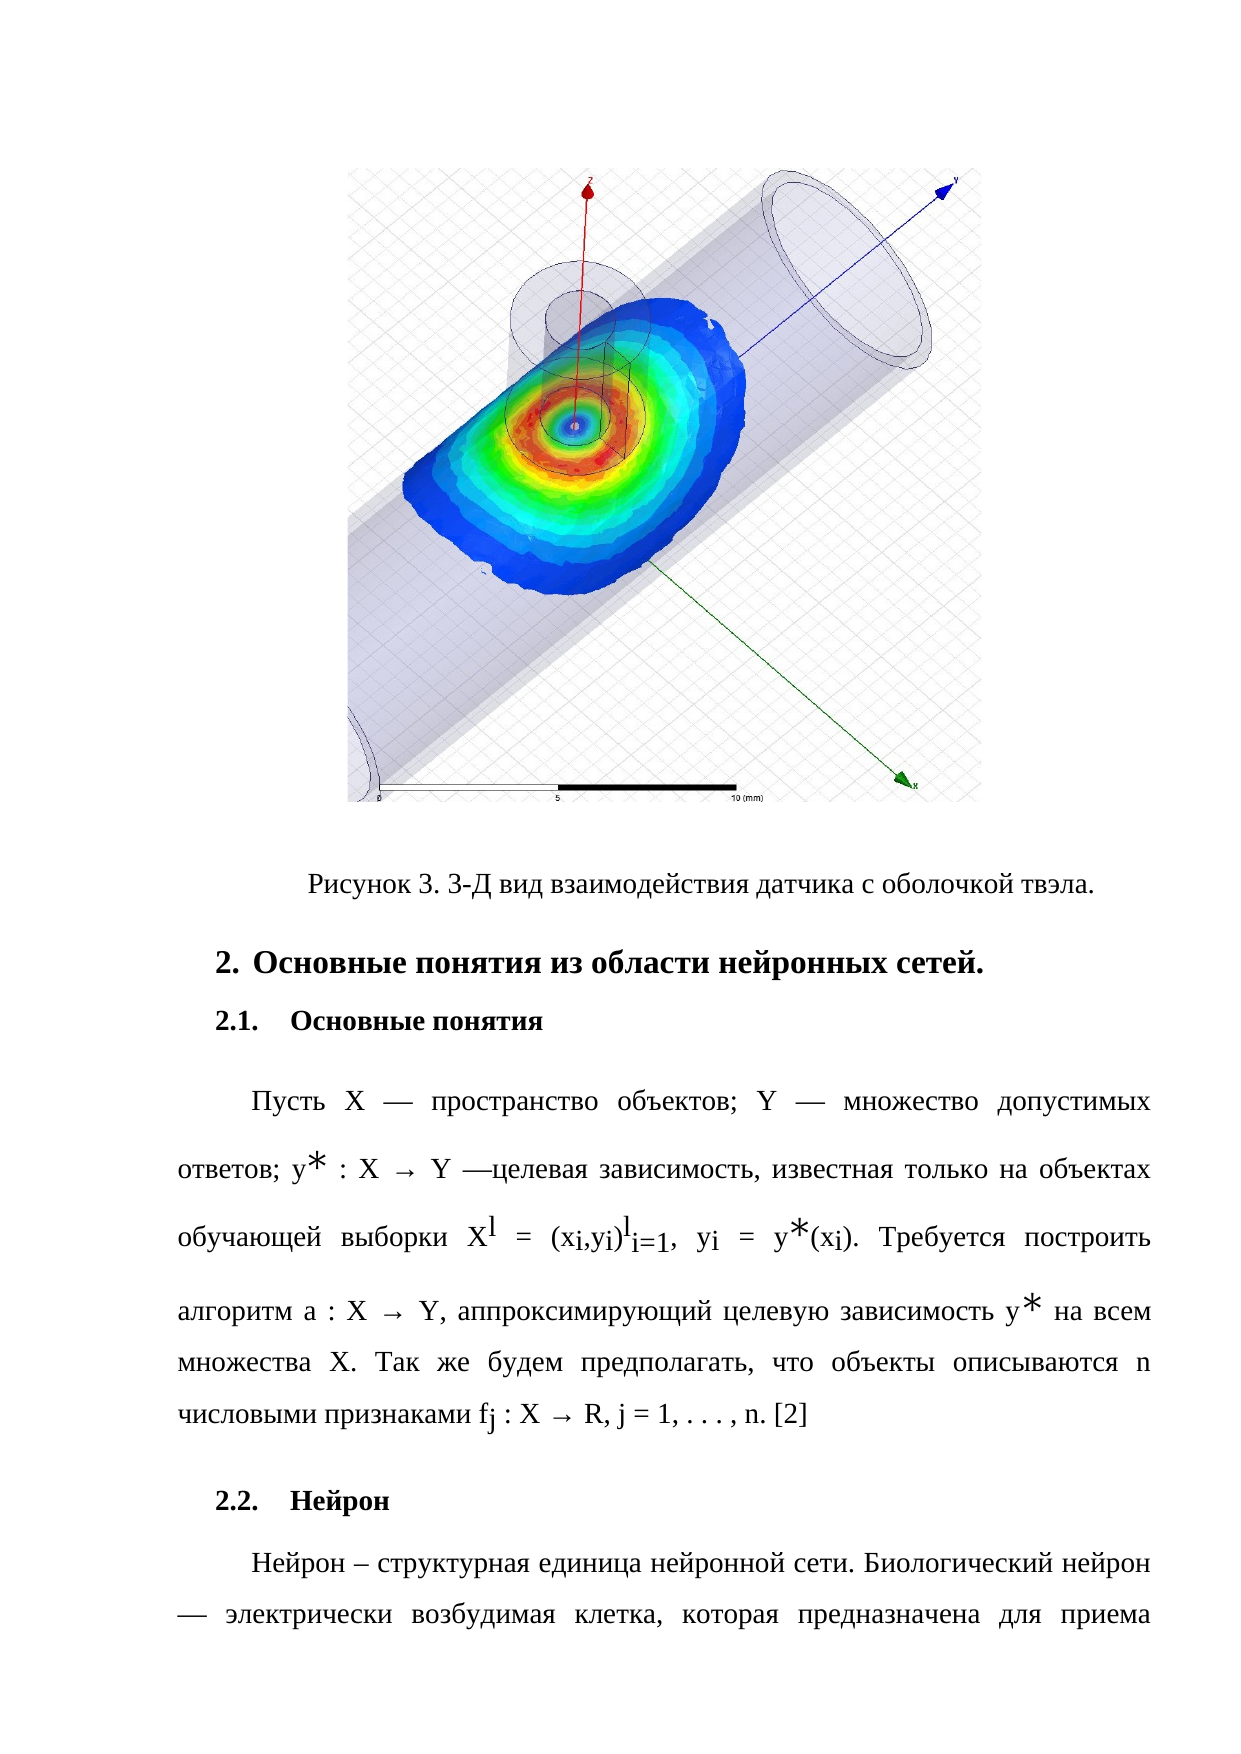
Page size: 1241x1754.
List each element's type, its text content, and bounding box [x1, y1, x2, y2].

picture [347, 168, 982, 802]
subtitle Основные понятия [215, 1003, 1152, 1037]
subtitle Основные понятия из области нейронных сетей. [215, 942, 1152, 980]
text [177, 1546, 1152, 1629]
text Пусть X — пространство объектов; Y — множество допустимых ответов; y∗ : X → Y —целевая зависимость, известная только на объектах обучающей выборки Xl = (xi,yi)li=1, yi = y∗(xi). Требуется построить алгоритм a : X → Y, аппроксимирующий целевую зависимость y∗ на всем множества X. Так же будем предполагать, что объекты описываются n числовыми признаками fj : X → R, j = 1, . . . , n. [2] [177, 1083, 1152, 1434]
subtitle Нейрон [215, 1483, 1152, 1516]
text Рисунок 3. 3-Д вид взаимодействия датчика с оболочкой твэла. [177, 867, 1152, 900]
